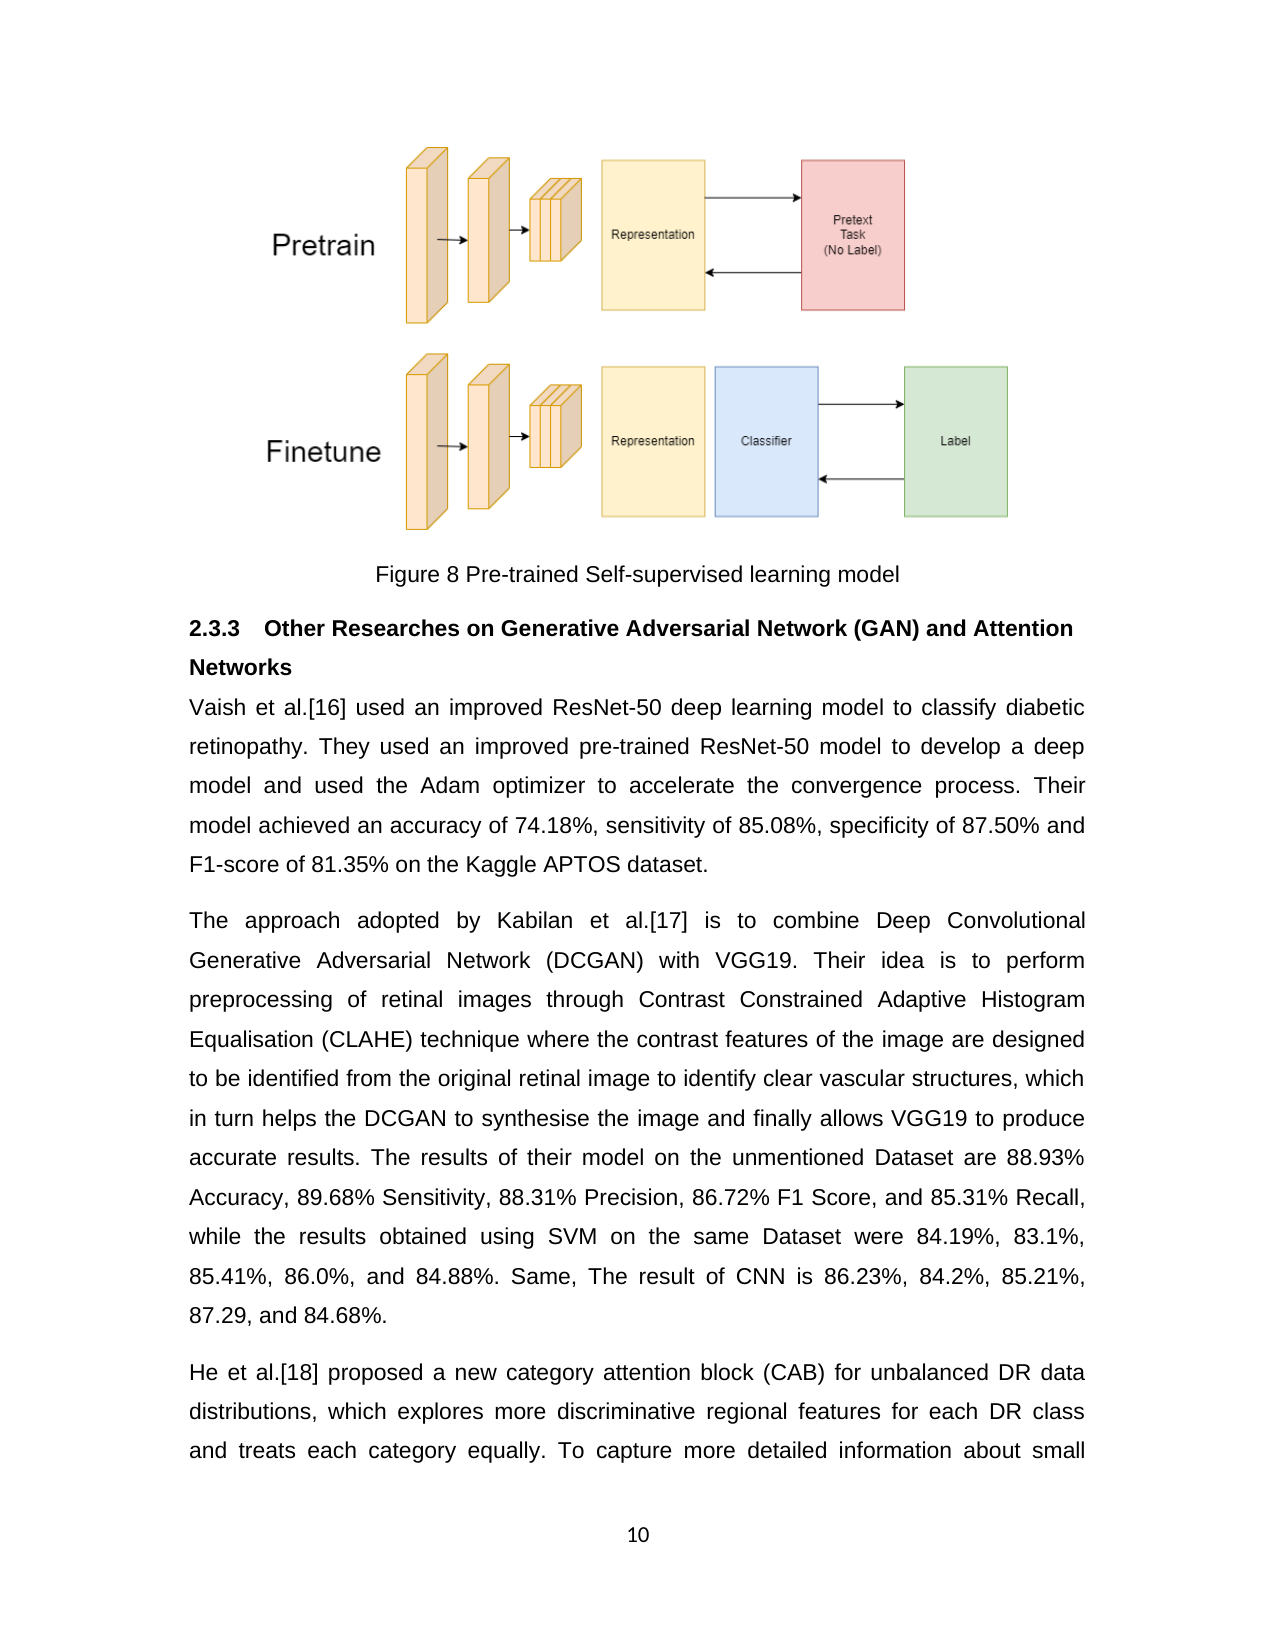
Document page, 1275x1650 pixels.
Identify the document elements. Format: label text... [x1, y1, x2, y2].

text The approach adopted by Kabilan et al.[17] is to combine Deep Convolutional Generative Adversarial Network (DCGAN) with VGG19. Their idea is to perform preprocessing of retinal images through Contrast Constrained Adaptive Histogram Equalisation (CLAHE) technique where the contrast features of the image are designed to be identified from the original retinal image to identify clear vascular structures, which in turn helps the DCGAN to synthesise the image and finally allows VGG19 to produce accurate results. The results of their model on the unmentioned Dataset are 88.93% Accuracy, 89.68% Sensitivity, 88.31% Precision, 86.72% F1 Score, and 85.31% Recall, while the results obtained using SVM on the same Dataset were 84.19%, 83.1%, 85.41%, 86.0%, and 84.88%. Same, The result of CNN is 86.23%, 84.2%, 85.21%, 87.29, and 84.68%. [189, 907, 1086, 1329]
subtitle Other Researches on Generative Adversarial Network (GAN) and Attention Networks [189, 614, 1086, 680]
text Figure 8 Pre-trained Self-supervised learning model [189, 561, 1086, 587]
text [189, 1358, 1086, 1464]
picture [266, 147, 1009, 531]
text Vaish et al.[16] used an improved ResNet-50 deep learning model to classify diabetic retinopathy. They used an improved pre-trained ResNet-50 model to develop a deep model and used the Adam optimizer to accelerate the convergence process. Their model achieved an accuracy of 74.18%, sensitivity of 85.08%, specificity of 87.50% and F1-score of 81.35% on the Kaggle APTOS dataset. [189, 693, 1086, 878]
